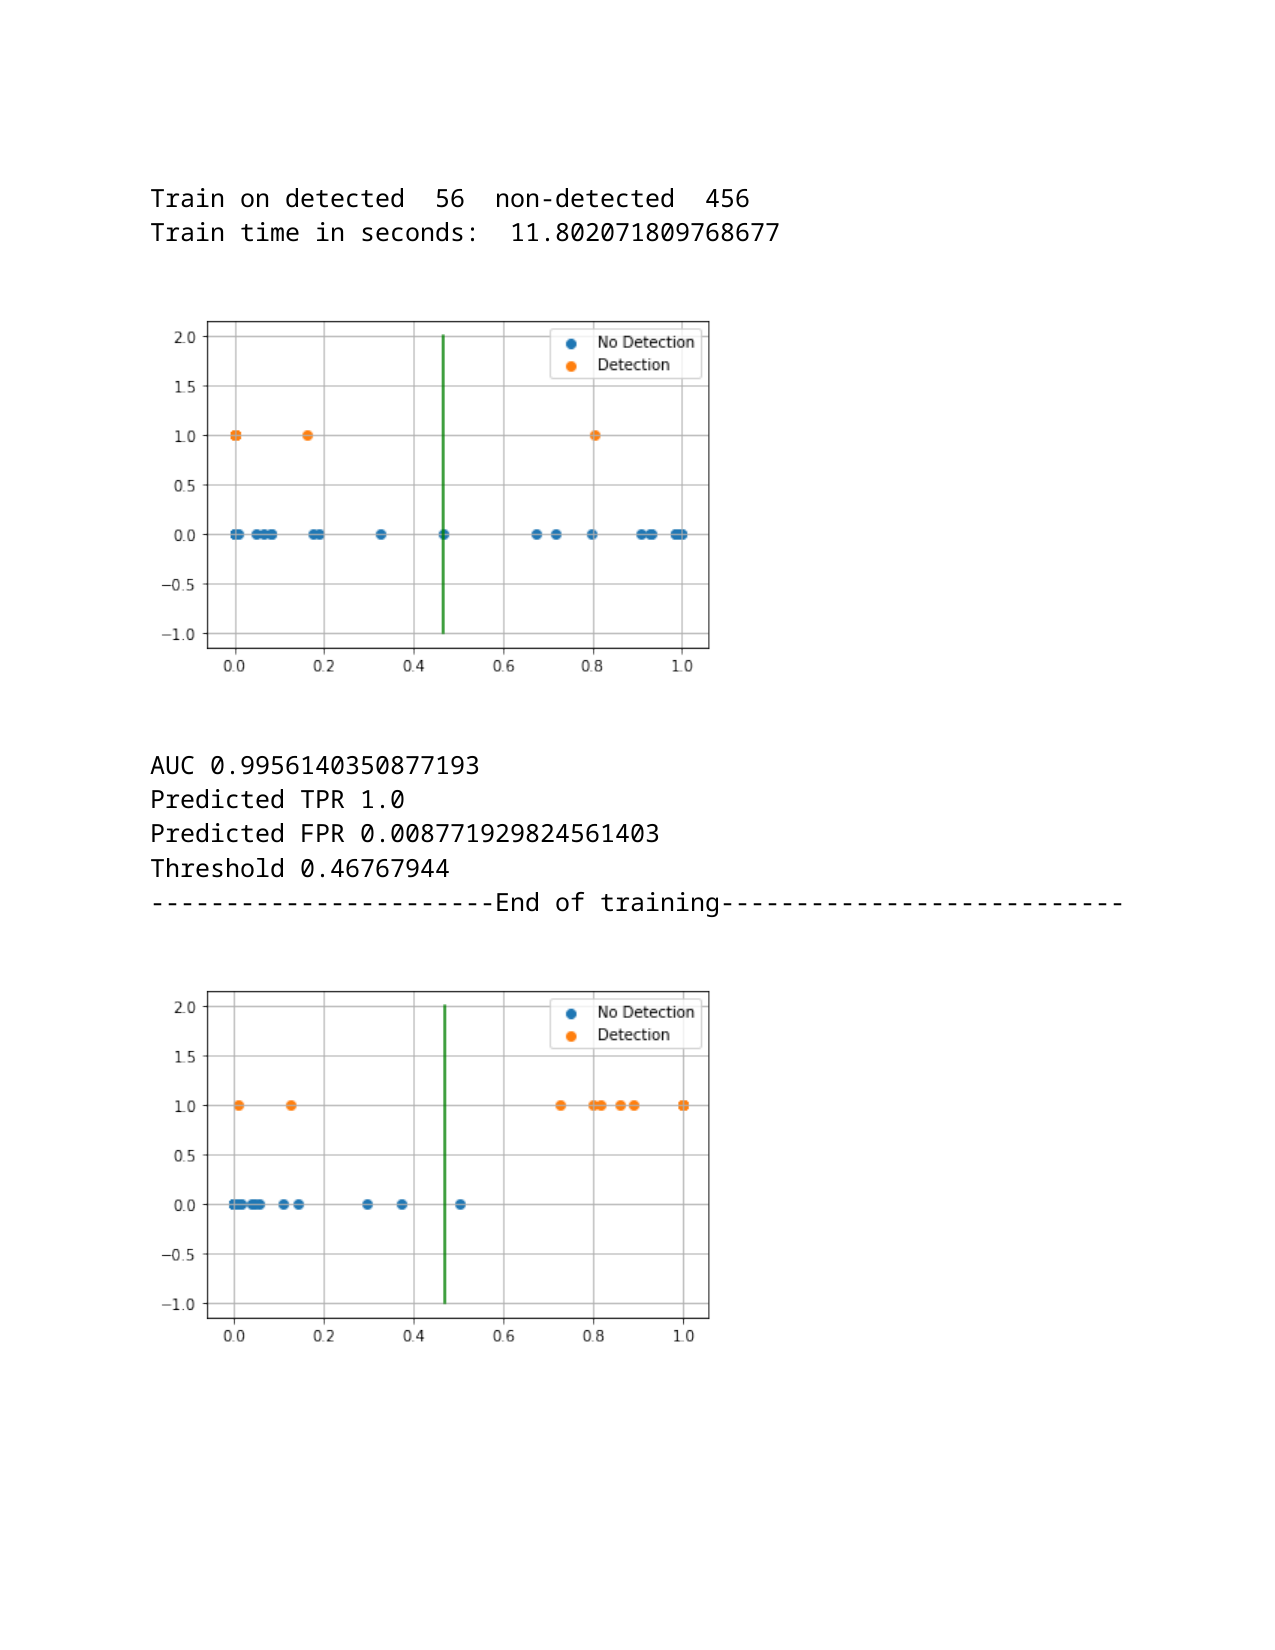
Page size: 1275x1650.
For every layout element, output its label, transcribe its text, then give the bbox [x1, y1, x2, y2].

picture [150, 312, 719, 684]
text AUC 0.9956140350877193 Predicted TPR 1.0 Predicted FPR 0.008771929824561403 Threshold 0.46767944 -----------------------End of training--------------------------- [150, 748, 1125, 952]
text Train on detected 56 non-detected 456 Train time in seconds: 11.802071809768677 [150, 180, 1125, 282]
picture [150, 982, 719, 1354]
